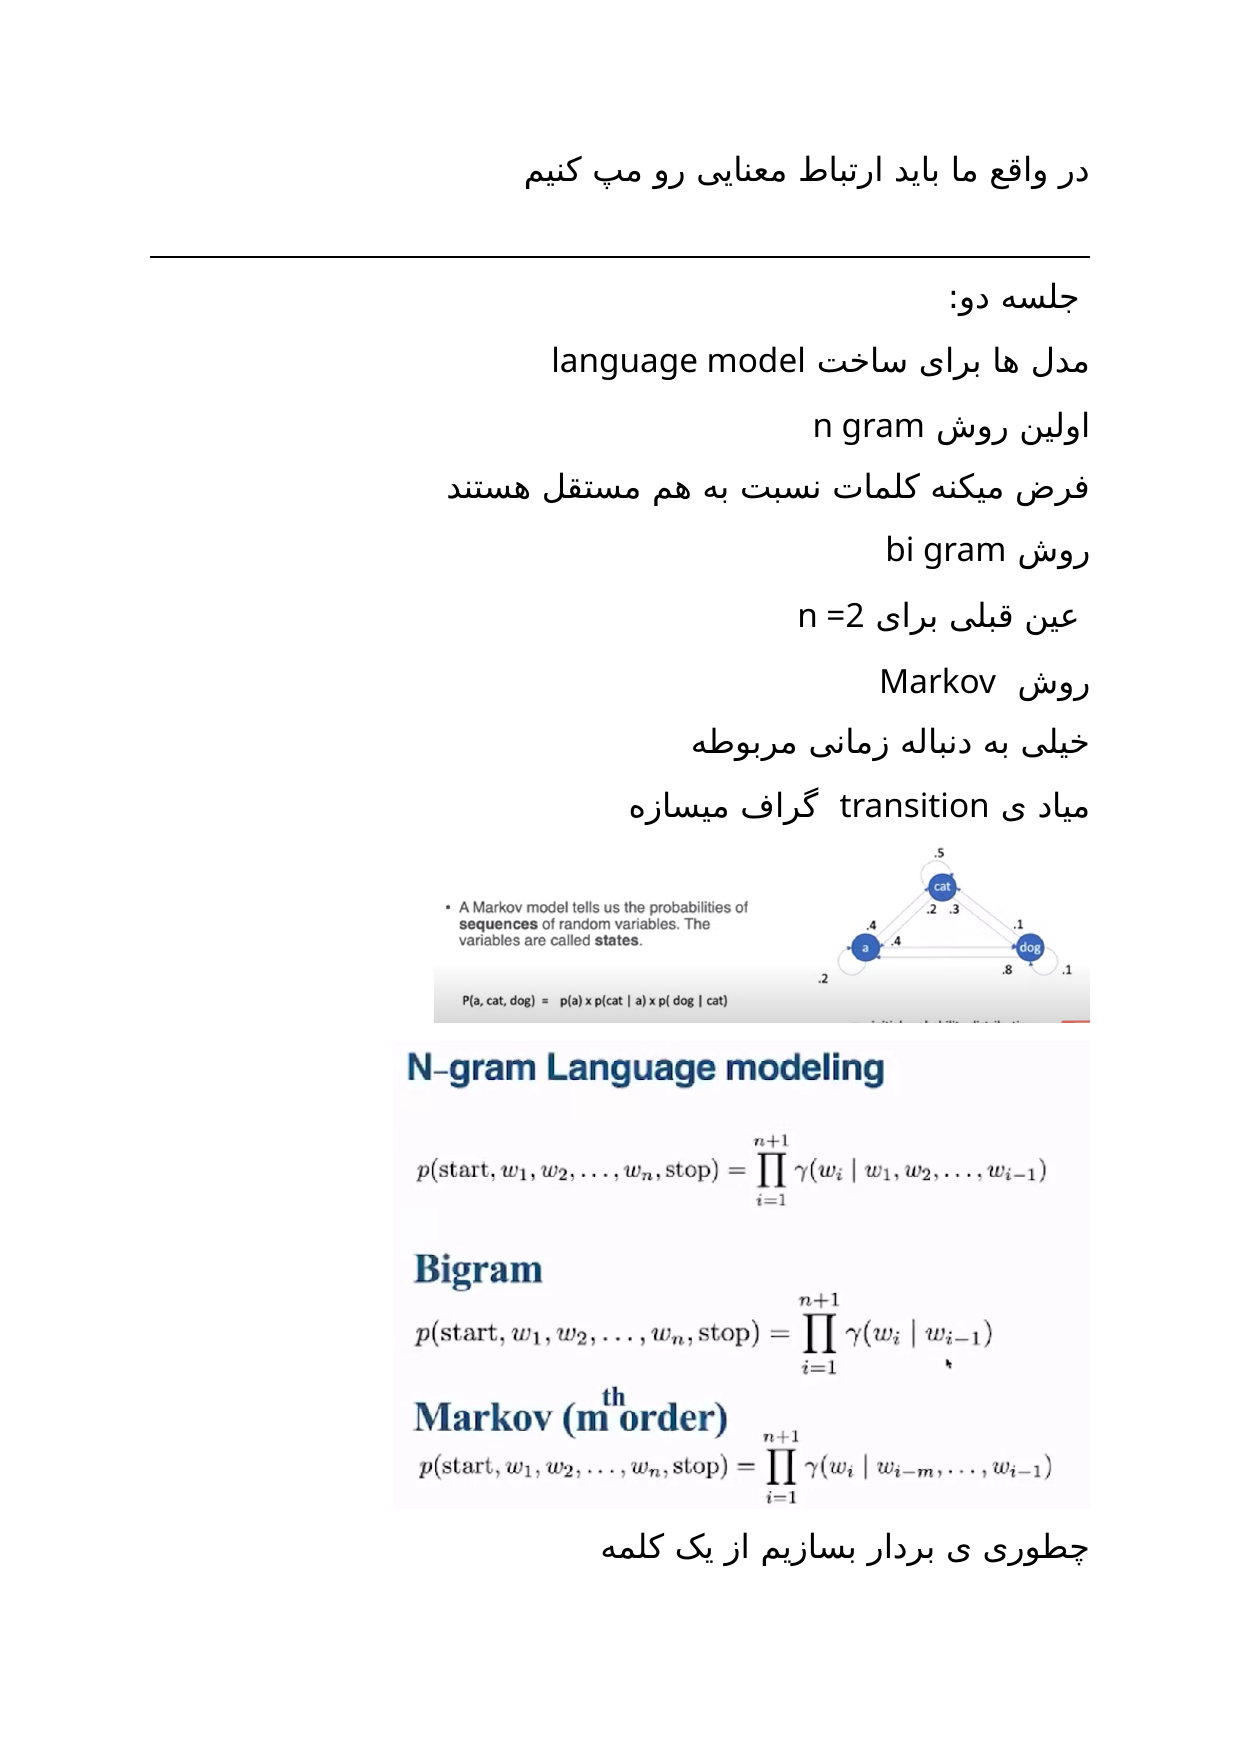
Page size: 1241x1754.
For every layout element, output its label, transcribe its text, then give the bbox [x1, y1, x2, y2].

text روش bi gram [150, 526, 1090, 572]
picture [433, 847, 1091, 1023]
text چطوری ی بردار بسازیم از یک کلمه [150, 1527, 1090, 1566]
text فرض میکنه کلمات نسبت به هم مستقل هستند [150, 468, 1090, 506]
text در واقع ما باید ارتباط معنایی رو مپ کنیم [150, 150, 1090, 189]
text روش Markov [150, 657, 1090, 703]
text جلسه دو: [150, 278, 1090, 317]
text عین قبلی برای n =2 [150, 592, 1090, 637]
text مدل ها برای ساخت language model [150, 336, 1090, 382]
picture [393, 1041, 1091, 1509]
text اولین روش n gram [150, 402, 1090, 447]
text خیلی به دنباله زمانی مربوطه [150, 723, 1090, 762]
text میاد ی transition گراف میسازه [150, 782, 1090, 827]
